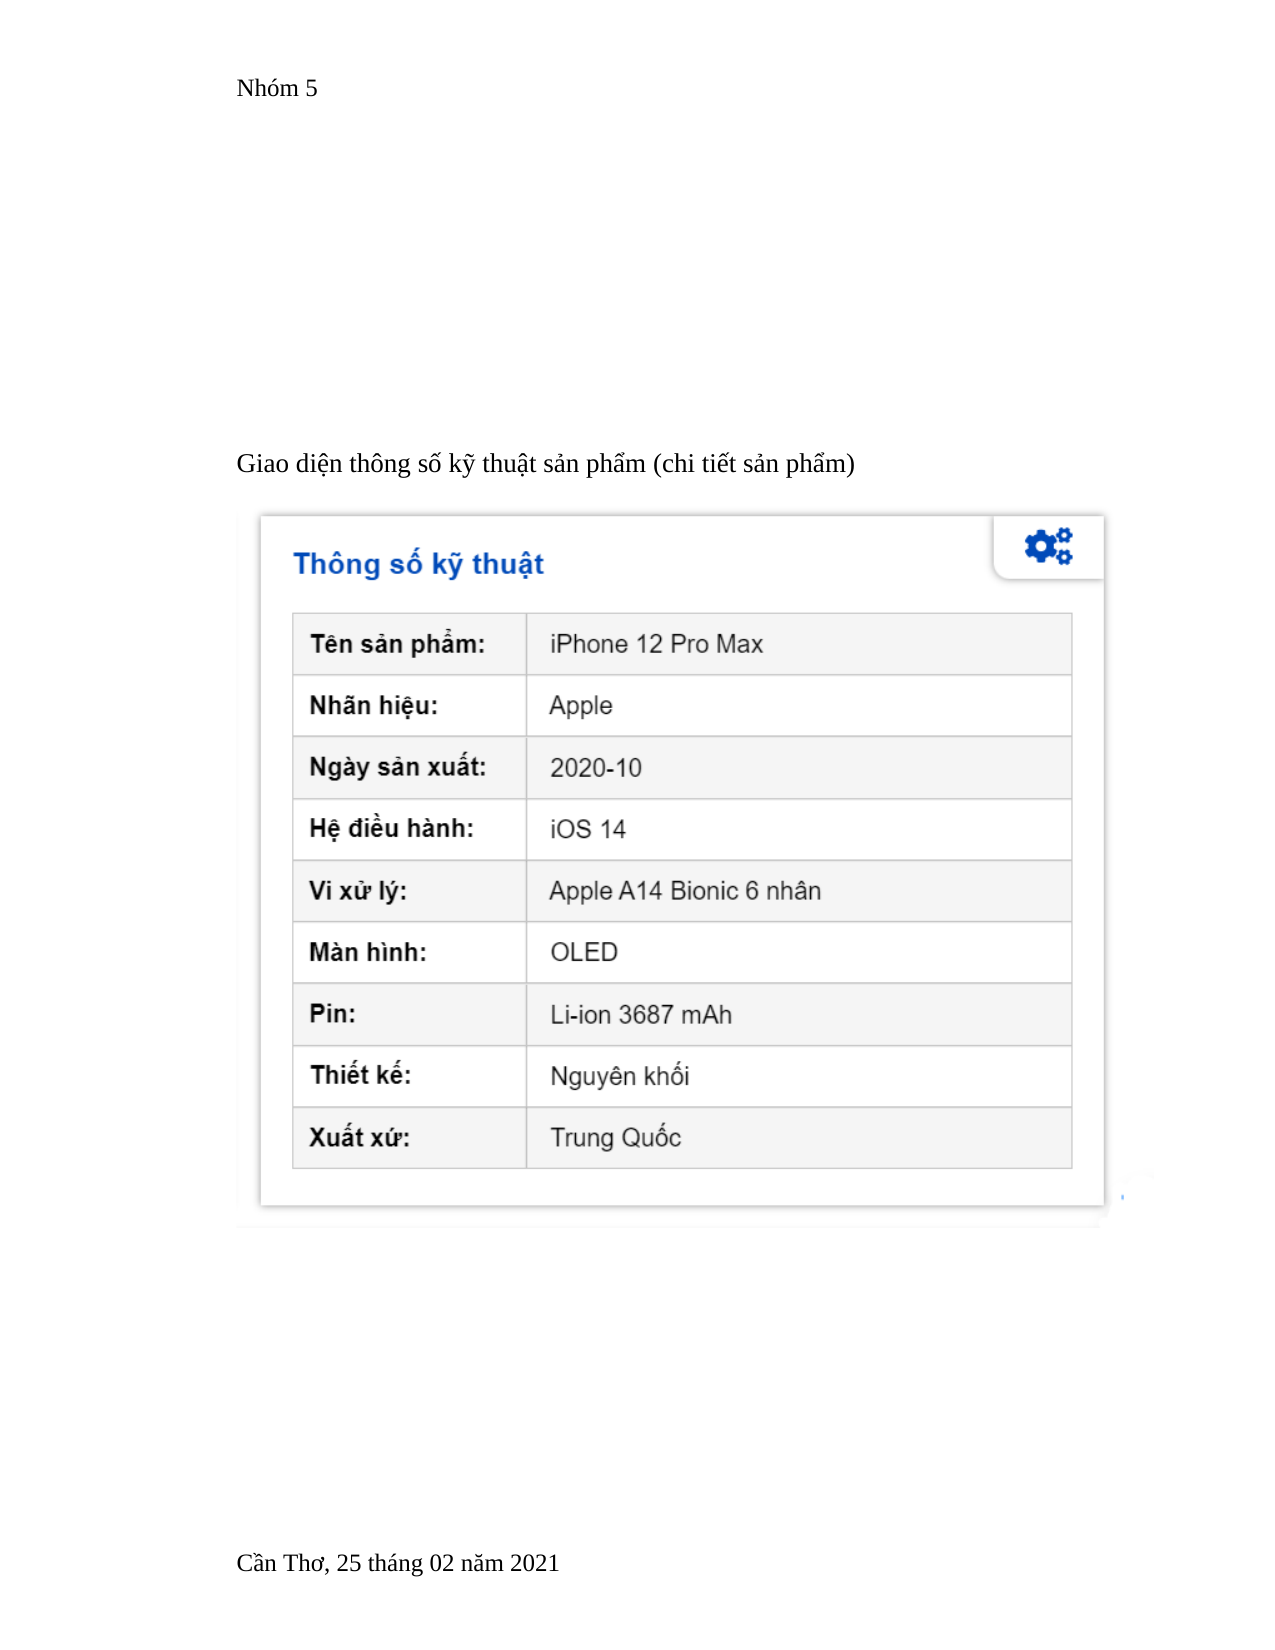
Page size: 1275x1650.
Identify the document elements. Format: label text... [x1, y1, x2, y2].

picture [236, 501, 1154, 1228]
text Giao diện thông số kỹ thuật sản phẩm (chi tiết sản phẩm) [207, 447, 1157, 478]
